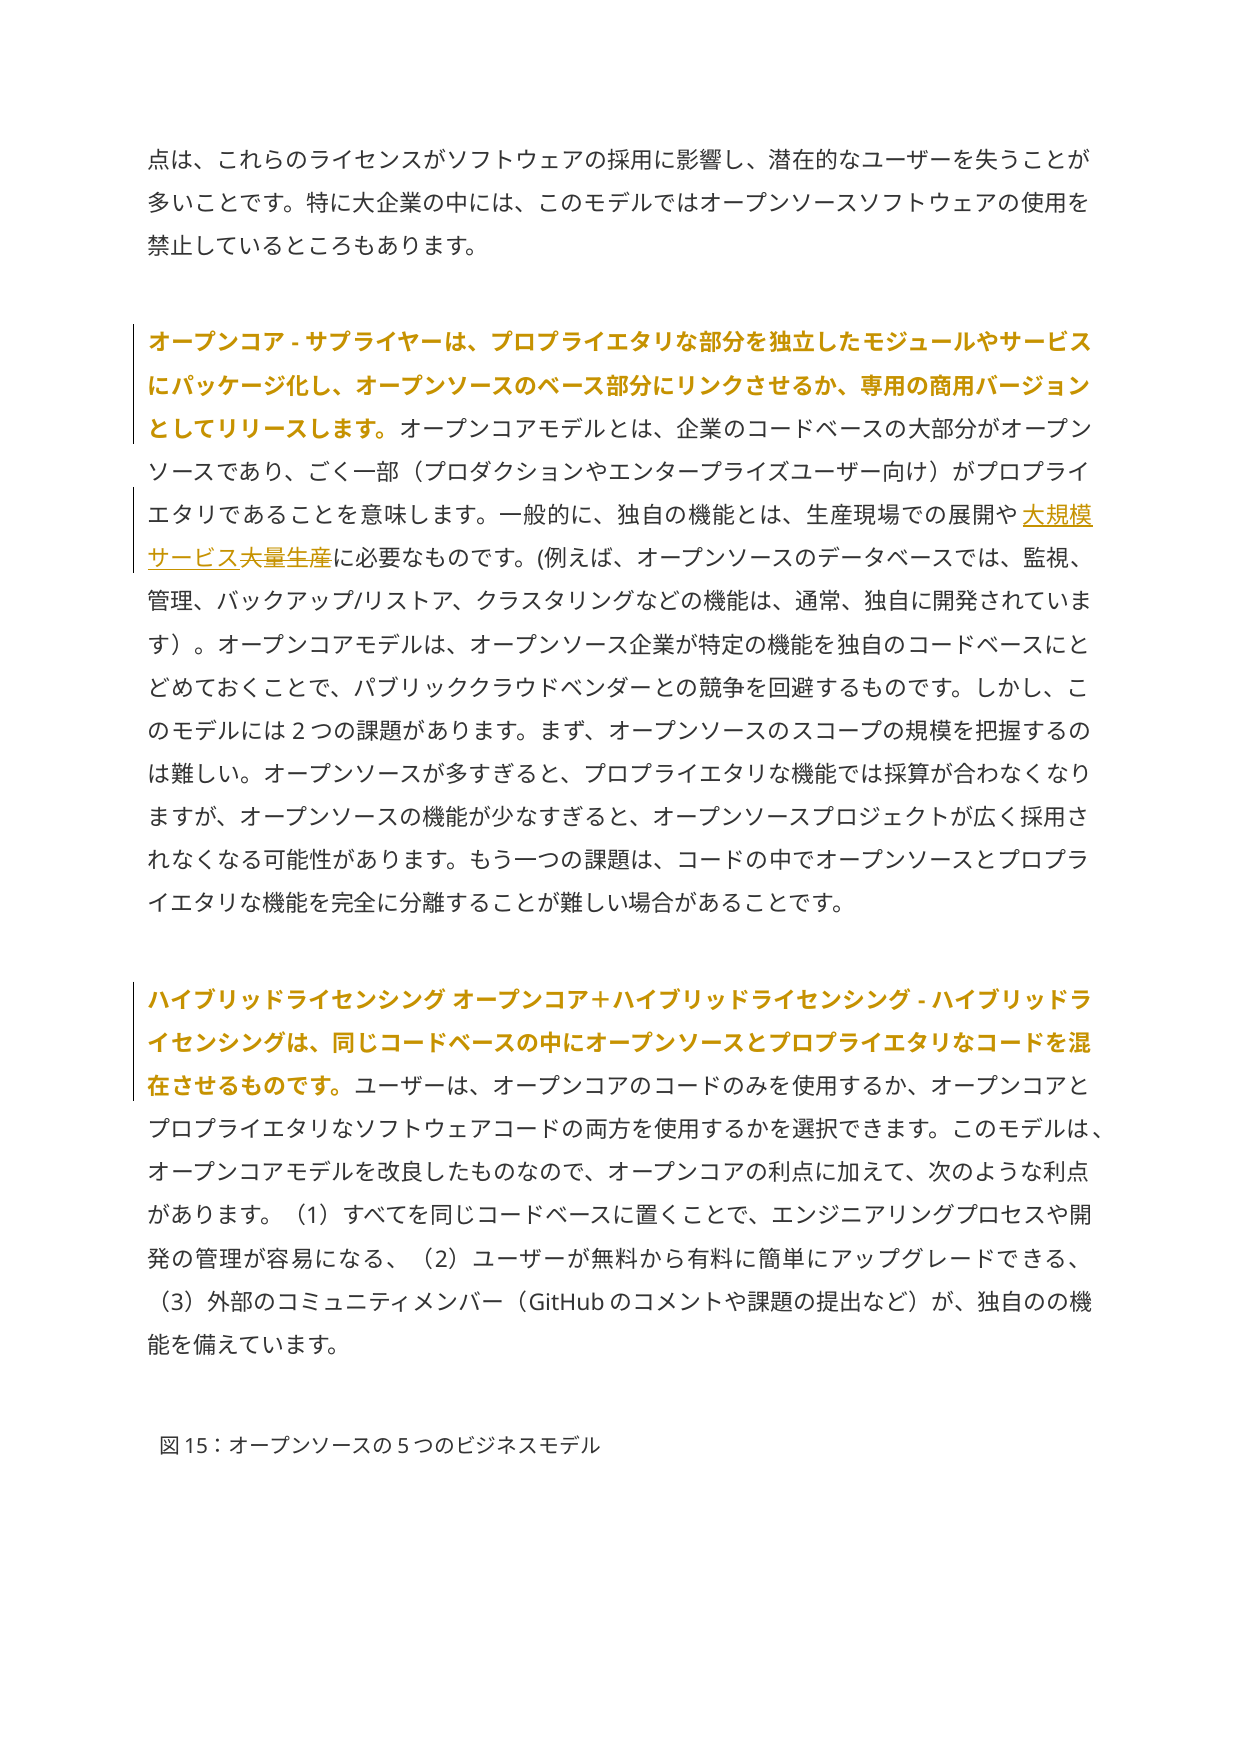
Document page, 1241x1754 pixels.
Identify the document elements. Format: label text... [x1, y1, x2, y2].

text ユーザーは、オープンコアのコードのみを使用するか、オープンコアとプロプライエタリなソフトウェアコードの両方を使用するかを選択できます。このモデルは、オープンコアモデルを改良したものなので、オープンコアの利点に加えて、次のような利点があります。（1）すべてを同じコードベースに置くことで、エンジニアリングプロセスや開発の管理が容易になる、（2）ユーザーが無料から有料に簡単にアップグレードできる、（3）外部のコミュニティメンバー（GitHubのコメントや課題の提出など）が、独自のの機能を備えています。 [148, 982, 1093, 1360]
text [148, 142, 1093, 261]
table_header 図15：オープンソースの5つのビジネスモデル [148, 1423, 1123, 1473]
text オープンコアモデルとは、企業のコードベースの大部分がオープンソースであり、ごく一部（プロダクションやエンタープライズユーザー向け）がプロプライエタリであることを意味します。一般的に、独自の機能とは、生産現場での展開やに必要なものです。(例えば、オープンソースのデータベースでは、監視、管理、バックアップ/リストア、クラスタリングなどの機能は、通常、独自に開発されています）。オープンコアモデルは、オープンソース企業が特定の機能を独自のコードベースにとどめておくことで、パブリッククラウドベンダーとの競争を回避するものです。しかし、このモデルには2つの課題があります。まず、オープンソースのスコープの規模を把握するのは難しい。オープンソースが多すぎると、プロプライエタリな機能では採算が合わなくなりますが、オープンソースの機能が少なすぎると、オープンソースプロジェクトが広く採用されなくなる可能性があります。もう一つの課題は、コードの中でオープンソースとプロプライエタリな機能を完全に分離することが難しい場合があることです。 [148, 324, 1093, 918]
